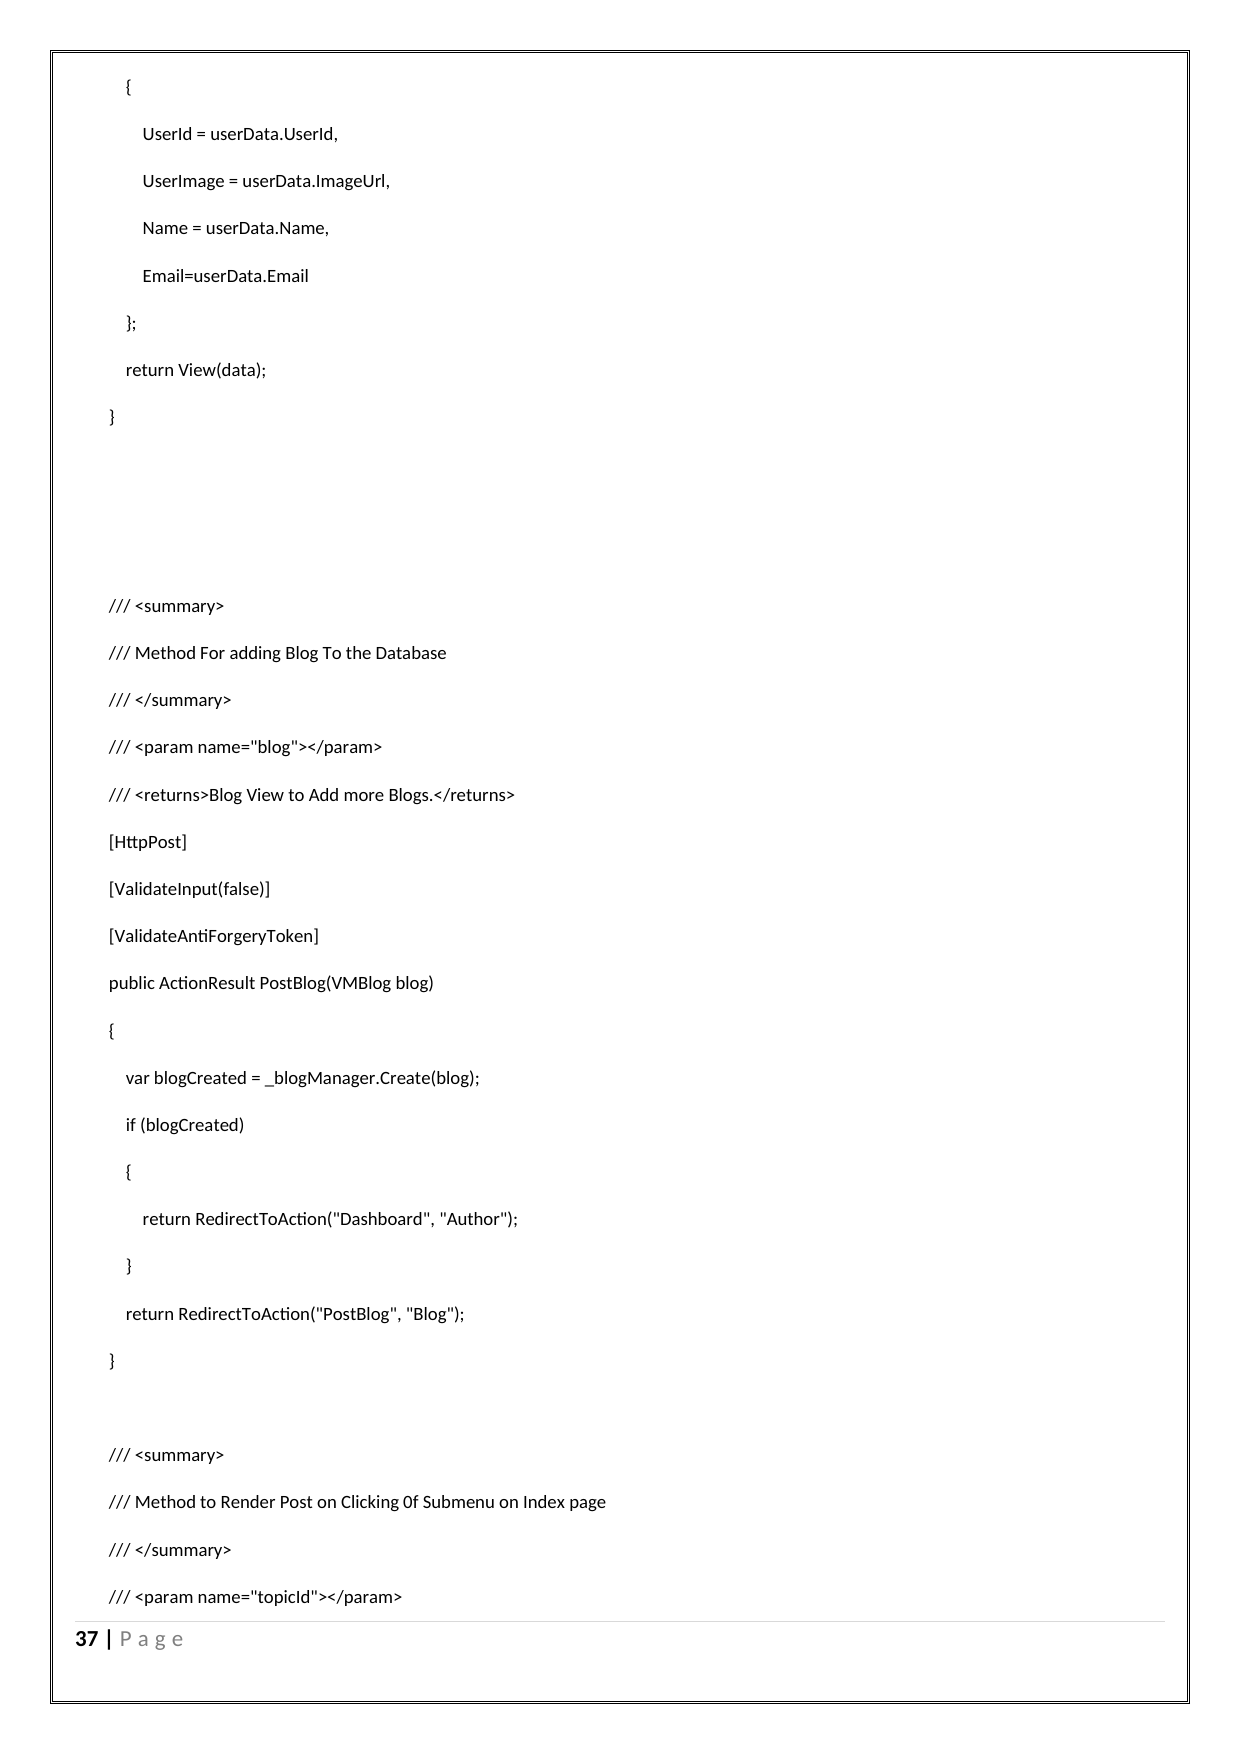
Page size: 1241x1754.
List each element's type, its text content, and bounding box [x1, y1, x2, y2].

text /// <summary> [75, 1443, 1165, 1466]
text { [75, 1160, 1165, 1183]
text UserImage = userData.ImageUrl, [75, 169, 1165, 192]
text /// <returns>Blog View to Add more Blogs.</returns> [75, 783, 1165, 806]
text return RedirectToAction("Dashboard", "Author"); [75, 1207, 1165, 1230]
text } [75, 405, 1165, 428]
text Email=userData.Email [75, 264, 1165, 287]
text } [75, 1349, 1165, 1372]
text { [75, 1019, 1165, 1042]
text return RedirectToAction("PostBlog", "Blog"); [75, 1302, 1165, 1325]
text return View(data); [75, 358, 1165, 381]
text /// <param name="blog"></param> [75, 736, 1165, 758]
text var blogCreated = _blogManager.Create(blog); [75, 1066, 1165, 1089]
text UserId = userData.UserId, [75, 122, 1165, 145]
text /// </summary> [75, 1538, 1165, 1561]
text Name = userData.Name, [75, 217, 1165, 239]
text if (blogCreated) [75, 1113, 1165, 1136]
text }; [75, 311, 1165, 334]
text [ValidateInput(false)] [75, 877, 1165, 900]
text /// </summary> [75, 688, 1165, 711]
text { [75, 75, 1165, 98]
text /// <summary> [75, 594, 1165, 617]
text /// Method to Render Post on Clicking 0f Submenu on Index page [75, 1491, 1165, 1513]
text [ValidateAntiForgeryToken] [75, 924, 1165, 947]
text [HttpPost] [75, 830, 1165, 853]
text /// <param name="topicId"></param> [75, 1585, 1165, 1608]
text public ActionResult PostBlog(VMBlog blog) [75, 972, 1165, 994]
text } [75, 1255, 1165, 1278]
text /// Method For adding Blog To the Database [75, 641, 1165, 664]
